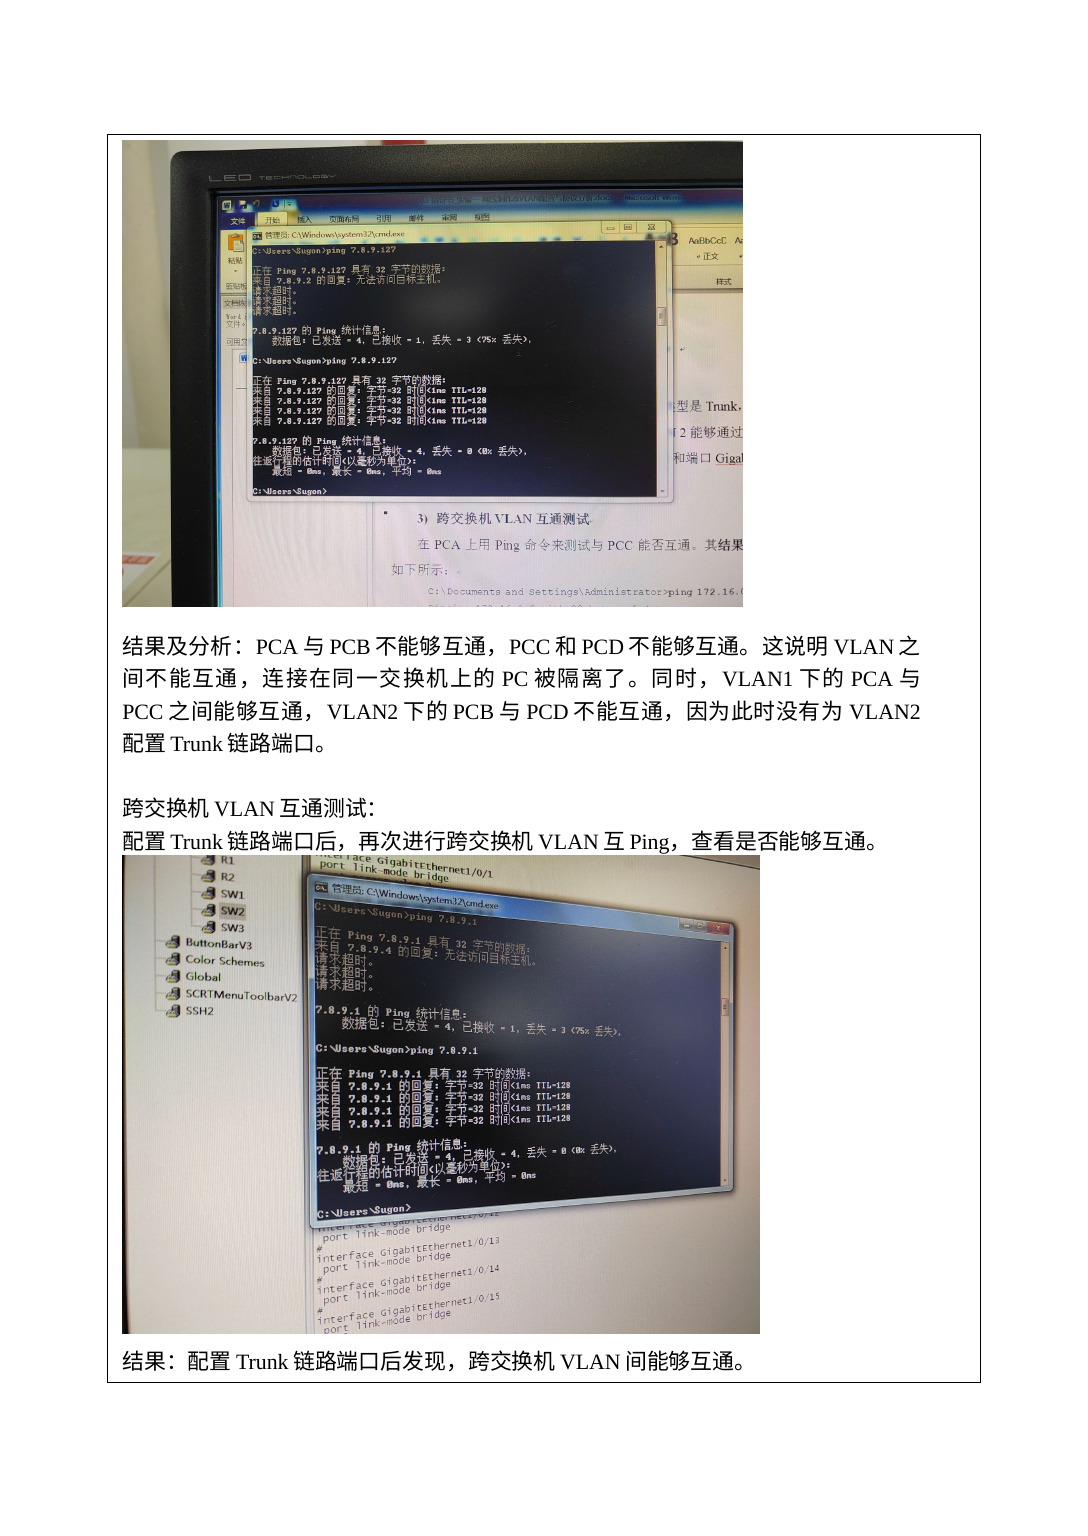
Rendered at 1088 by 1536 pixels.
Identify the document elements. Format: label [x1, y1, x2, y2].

picture [122, 140, 743, 607]
table_cell [108, 135, 980, 1382]
picture [122, 855, 760, 1334]
